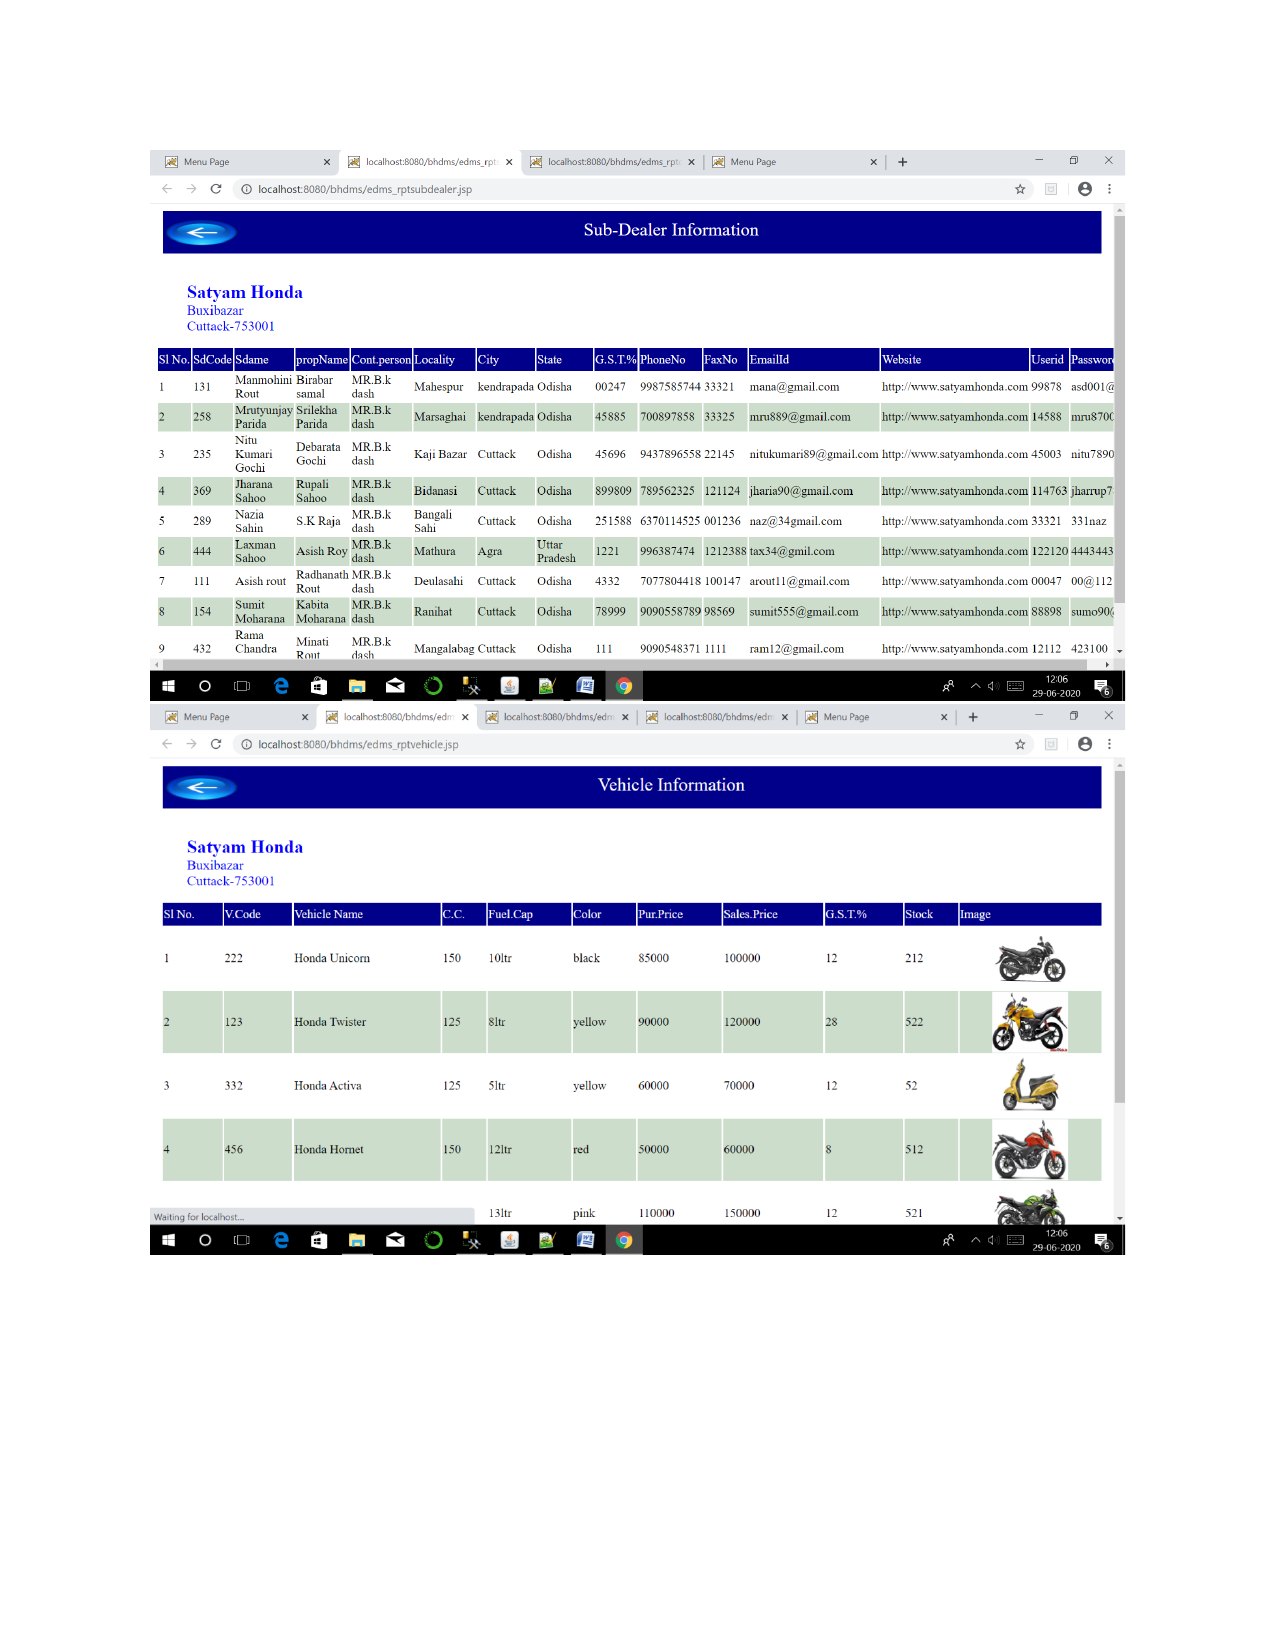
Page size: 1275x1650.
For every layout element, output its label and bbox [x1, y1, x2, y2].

picture [150, 704, 1125, 1255]
picture [150, 150, 1125, 701]
